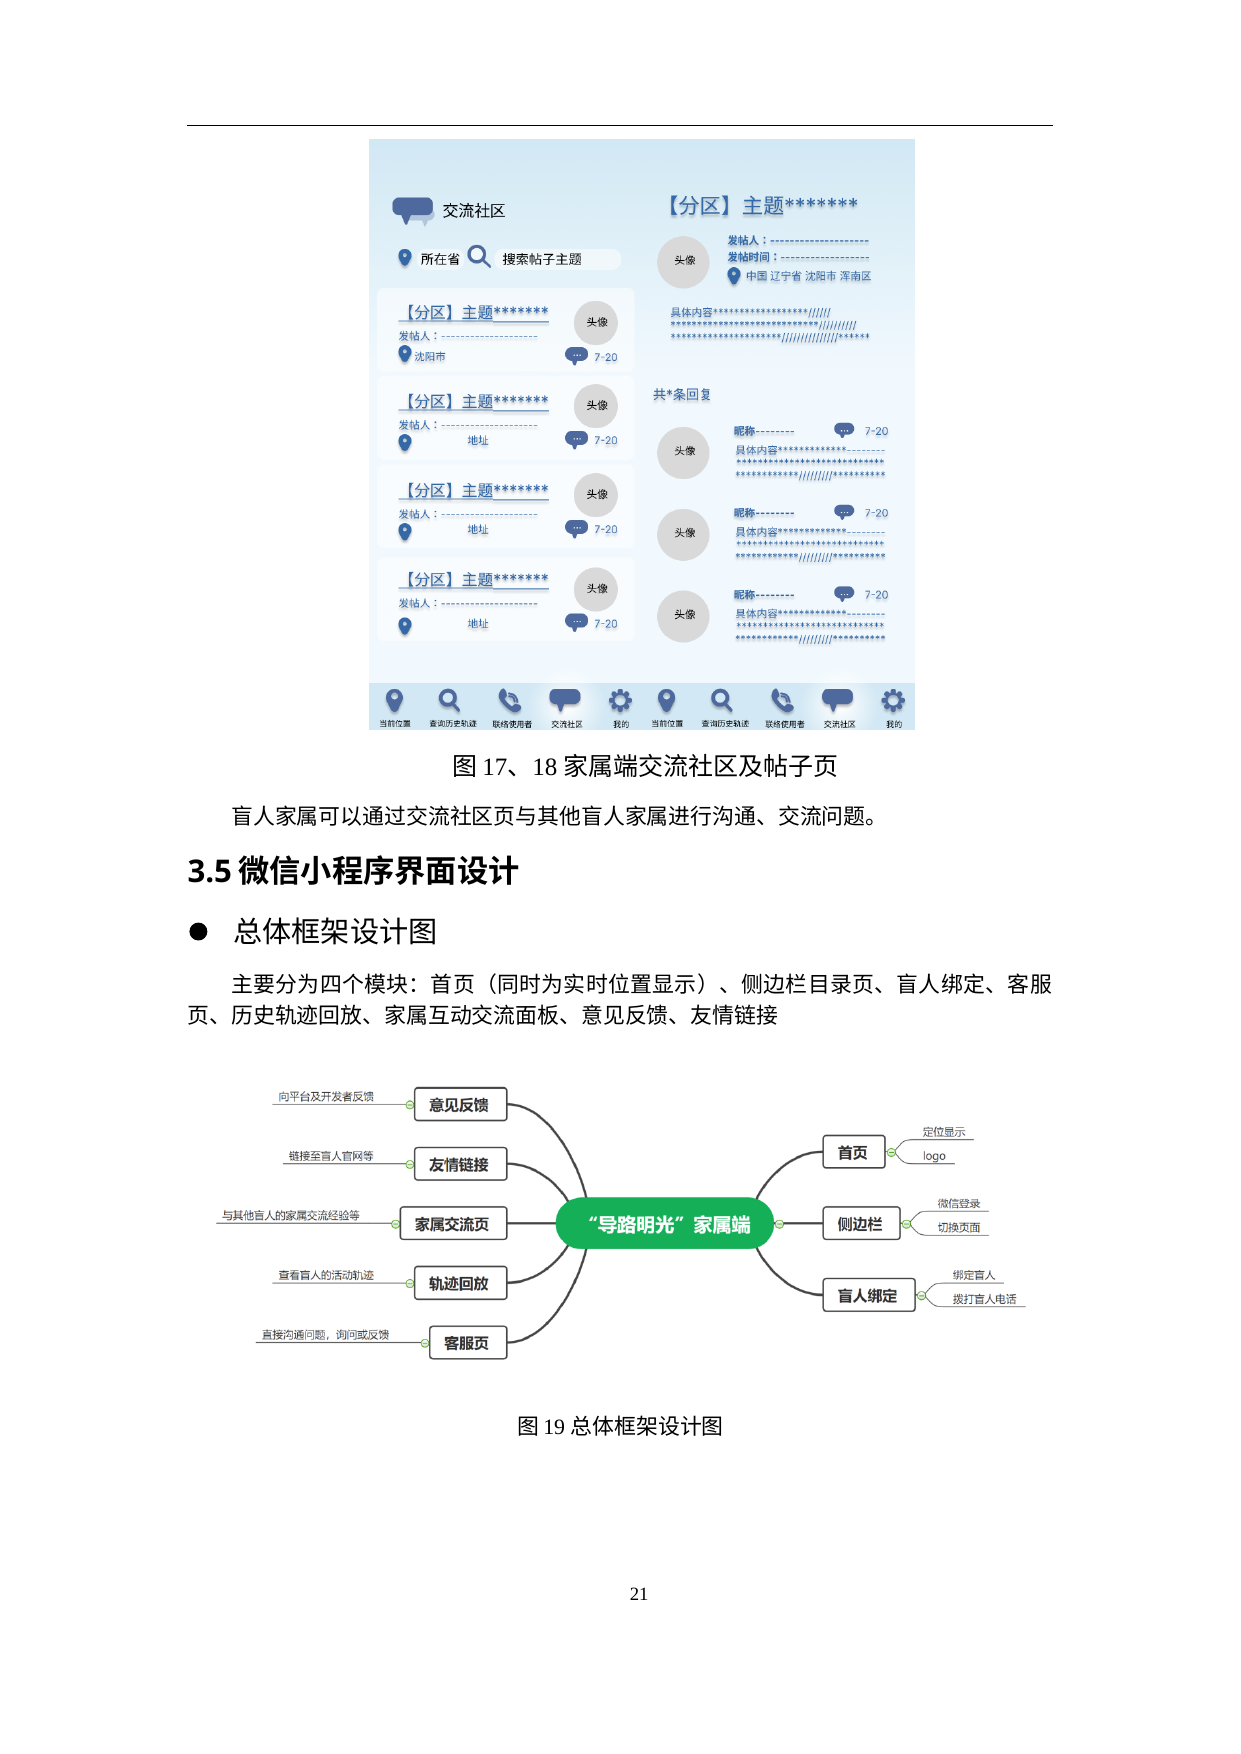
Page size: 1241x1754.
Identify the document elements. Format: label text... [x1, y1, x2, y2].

text 主要分为四个模块：首页（同时为实时位置显示）、侧边栏目录页、盲人绑定、客服页、历史轨迹回放、家属互动交流面板、意见反馈、友情链接 [187, 967, 1053, 1030]
picture [187, 1046, 1051, 1393]
subtitle 3.5微信小程序界面设计 [187, 847, 1053, 892]
list 图19 总体框架设计图 [187, 1409, 1053, 1441]
picture [369, 139, 915, 730]
text 图17、18 家属端交流社区及帖子页 [187, 746, 1053, 782]
text 盲人家属可以通过交流社区页与其他盲人家属进行沟通、交流问题。 [187, 799, 1053, 830]
list 总体框架设计图 [187, 908, 1053, 951]
